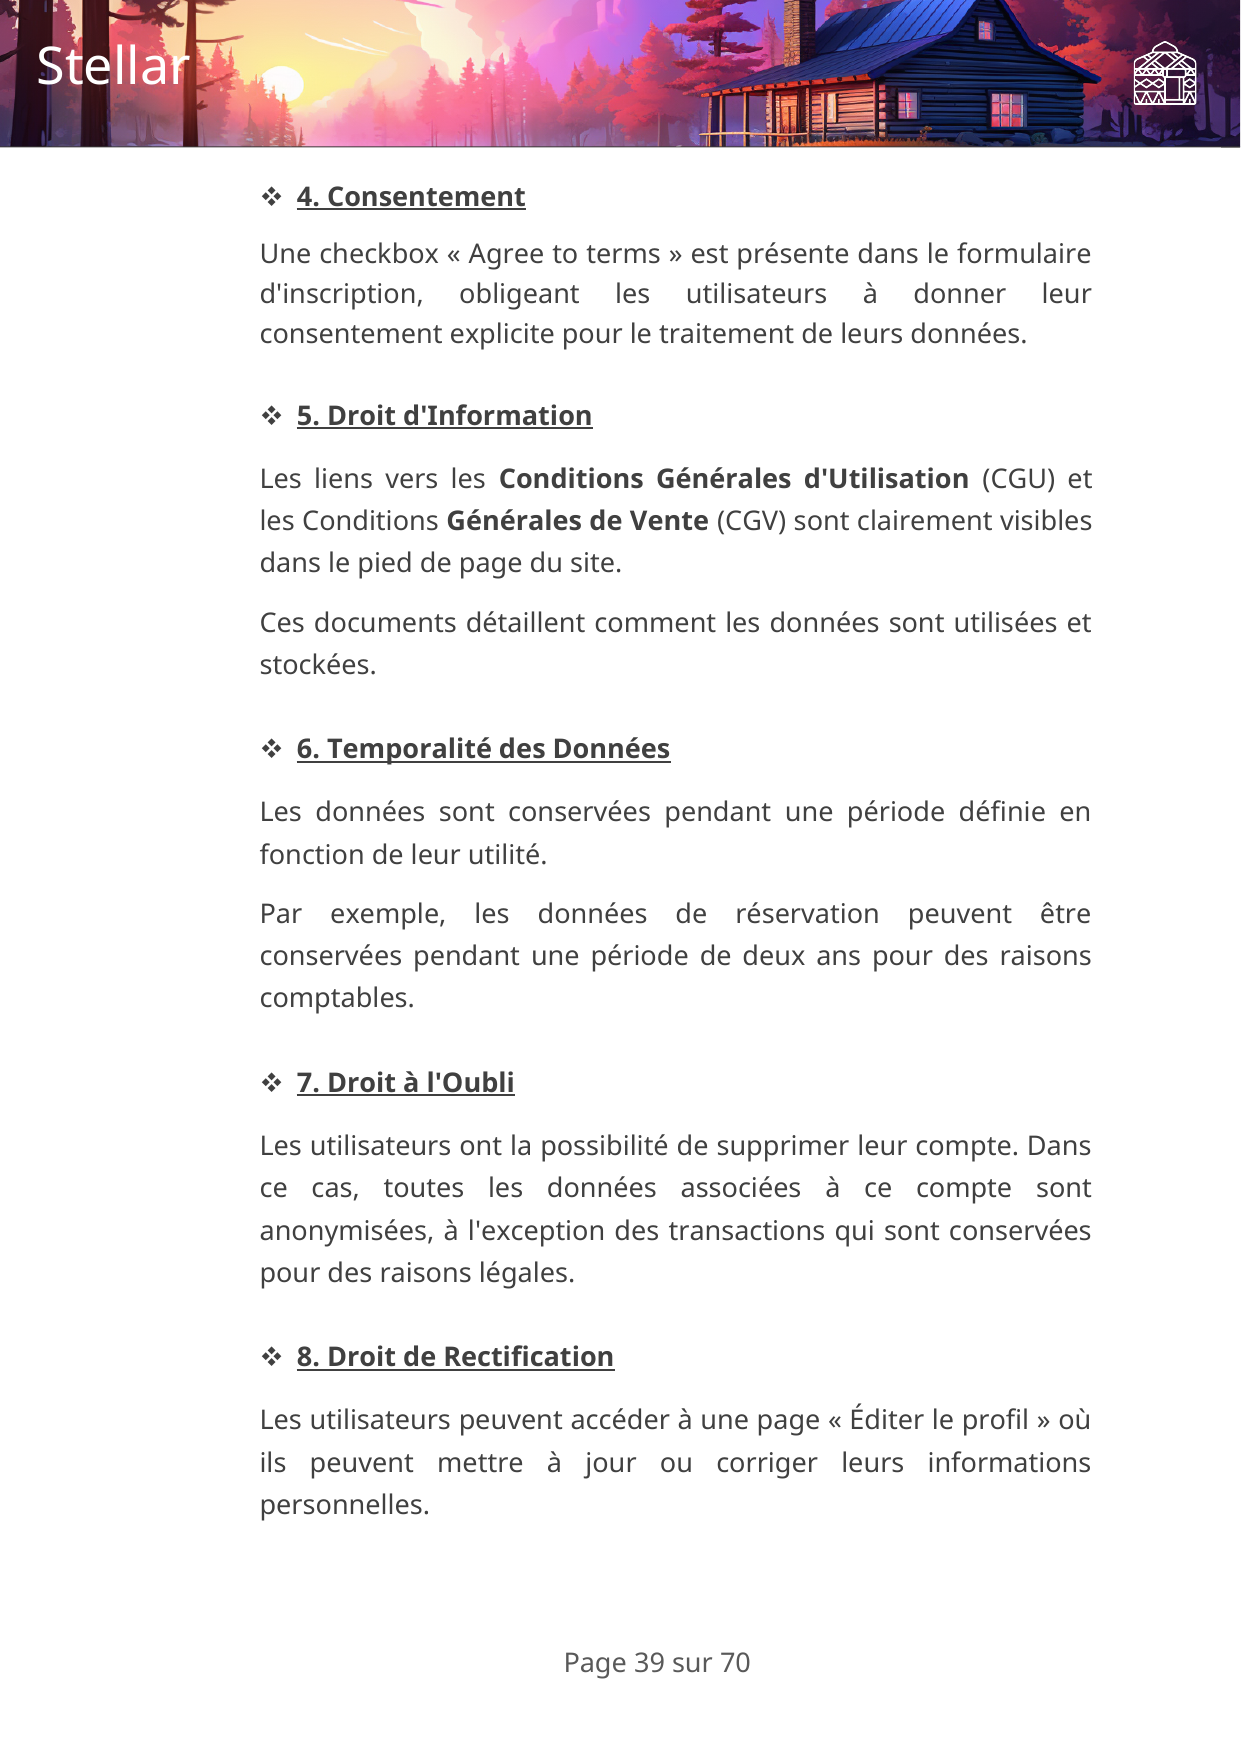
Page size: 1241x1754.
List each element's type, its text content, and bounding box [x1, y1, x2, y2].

picture [0, 0, 1241, 146]
text Ces documents détaillent comment les données sont utilisées et stockées. [259, 603, 1092, 682]
subtitle 7. Droit à l'Oubli [259, 1063, 1092, 1100]
text Les liens vers les Conditions Générales d'Utilisation (CGU) et les Conditions Générales de Vente (CGV) sont clairement visibles dans le pied de page du site. [259, 459, 1092, 581]
text Par exemple, les données de réservation peuvent être conservées pendant une période de deux ans pour des raisons comptables. [259, 894, 1092, 1016]
subtitle 5. Droit d'Information [259, 396, 1092, 433]
subtitle 4. Consentement [259, 177, 1092, 214]
text Une checkbox « Agree to terms » est présente dans le formulaire d'inscription, obligeant les utilisateurs à donner leur consentement explicite pour le traitement de leurs données. [259, 235, 1092, 351]
text Les utilisateurs peuvent accéder à une page « Éditer le profil » où ils peuvent mettre à jour ou corriger leurs informations personnelles. [259, 1401, 1092, 1522]
subtitle 8. Droit de Rectification [259, 1337, 1092, 1374]
subtitle 6. Temporalité des Données [259, 729, 1092, 766]
text Les données sont conservées pendant une période définie en fonction de leur utilité. [259, 793, 1092, 872]
text Les utilisateurs ont la possibilité de supprimer leur compte. Dans ce cas, toutes les données associées à ce compte sont anonymisées, à l'exception des transactions qui sont conservées pour des raisons légales. [259, 1126, 1092, 1290]
